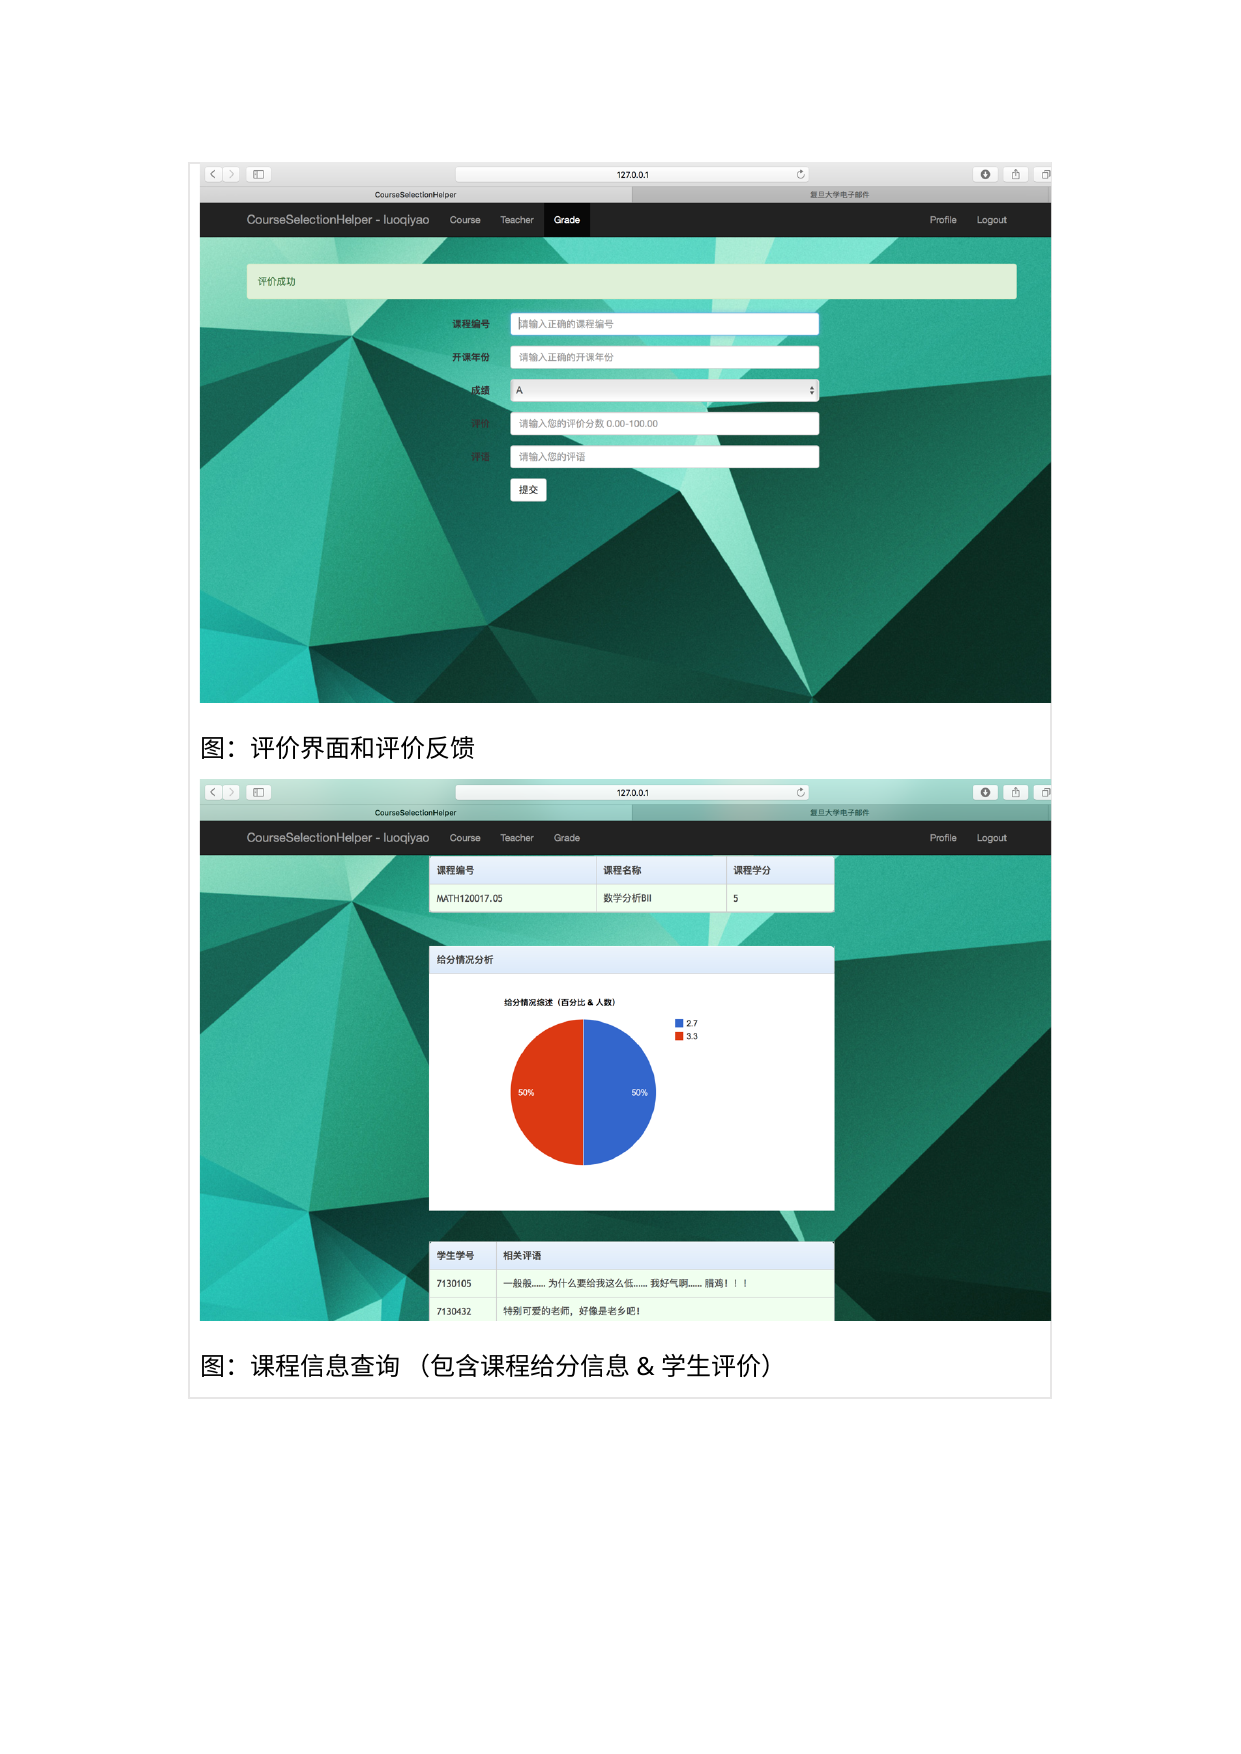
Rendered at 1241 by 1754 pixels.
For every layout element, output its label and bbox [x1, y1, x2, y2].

table_cell [190, 164, 1050, 1397]
picture [199, 779, 1052, 1321]
picture [199, 162, 1052, 703]
